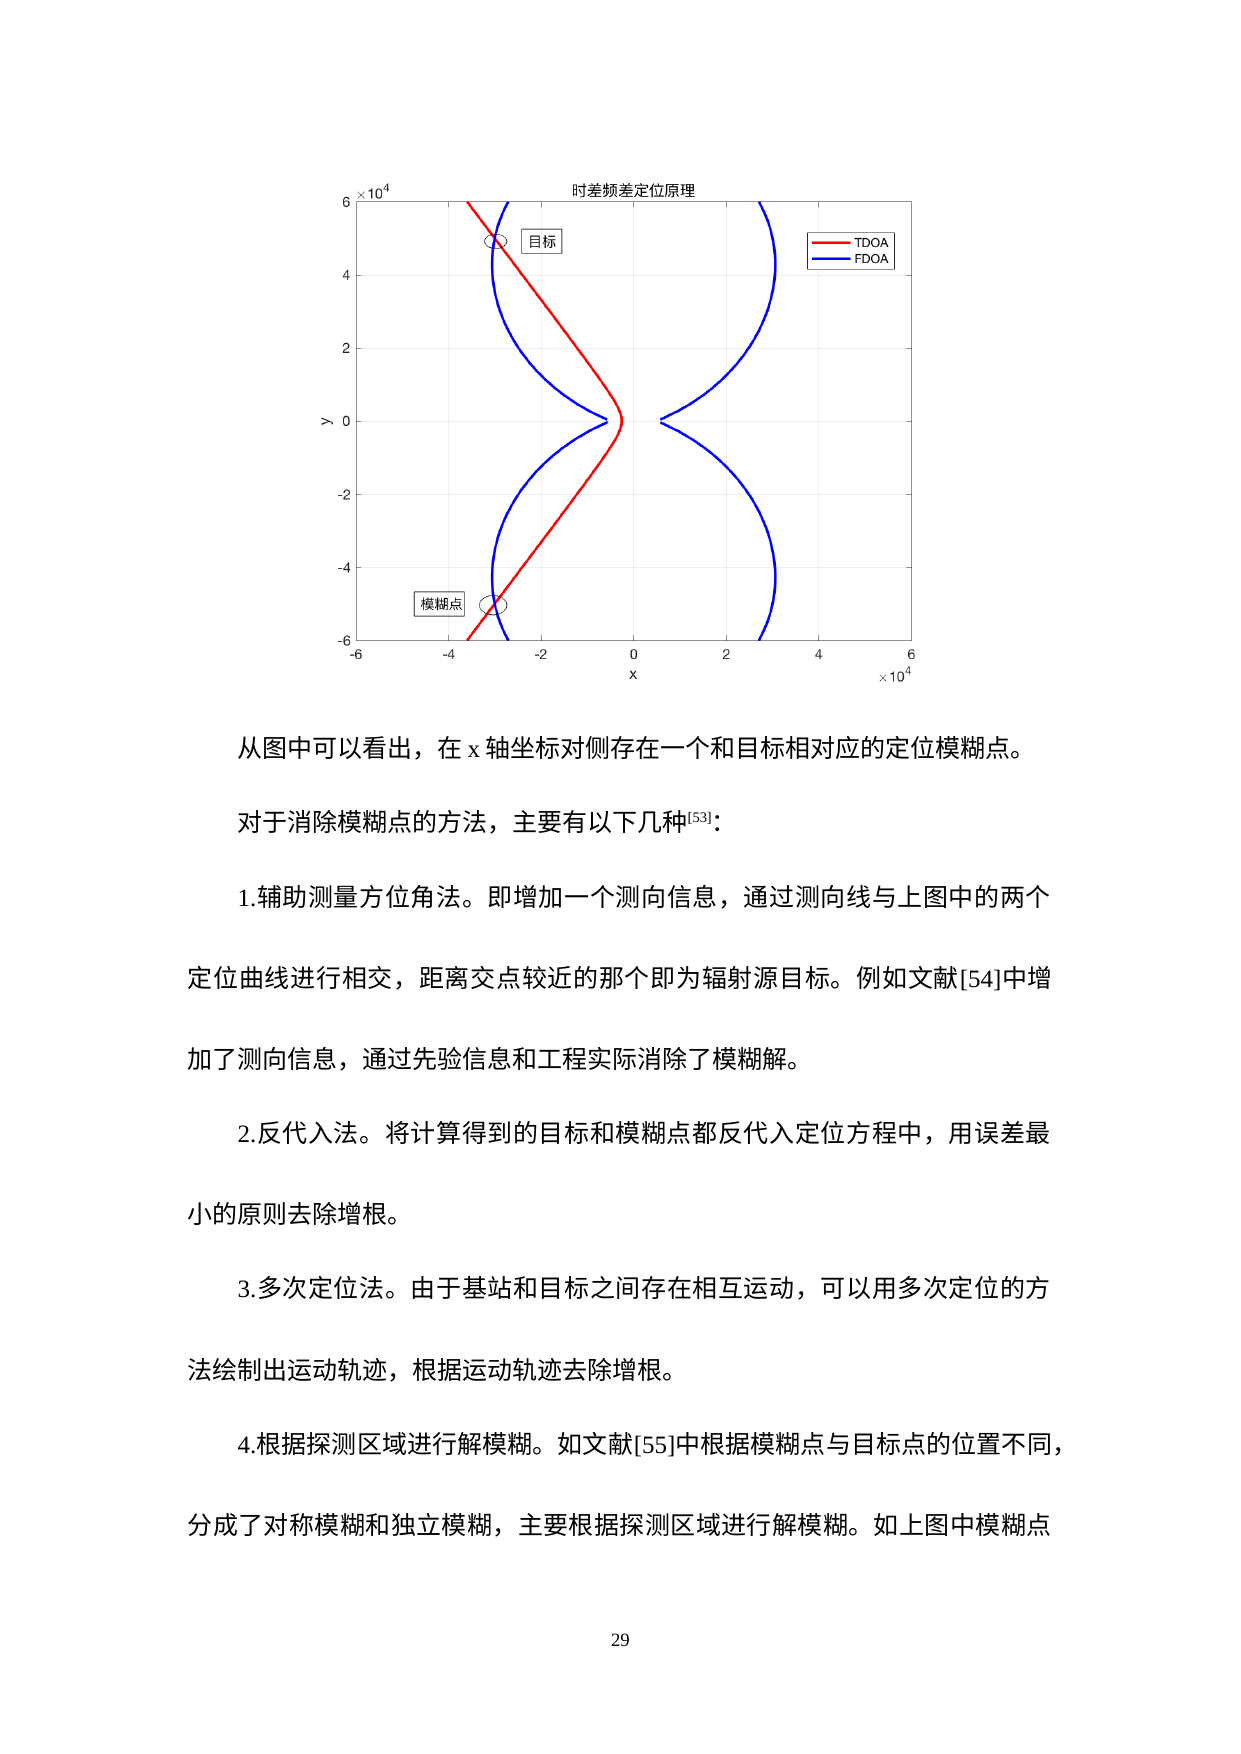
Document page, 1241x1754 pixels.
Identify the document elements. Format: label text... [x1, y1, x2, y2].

text 2.反代入法。将计算得到的目标和模糊点都反代入定位方程中，用误差最小的原则去除增根。 [187, 1099, 1053, 1245]
picture [262, 162, 979, 699]
text 3.多次定位法。由于基站和目标之间存在相互运动，可以用多次定位的方法绘制出运动轨迹，根据运动轨迹去除增根。 [187, 1254, 1053, 1401]
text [187, 1410, 1053, 1556]
text 1.辅助测量方位角法。即增加一个测向信息，通过测向线与上图中的两个定位曲线进行相交，距离交点较近的那个即为辐射源目标。例如文献[54]中增加了测向信息，通过先验信息和工程实际消除了模糊解。 [187, 863, 1053, 1090]
text 从图中可以看出，在x轴坐标对侧存在一个和目标相对应的定位模糊点。 [187, 714, 1053, 779]
text 对于消除模糊点的方法，主要有以下几种[53]： [187, 788, 1053, 853]
